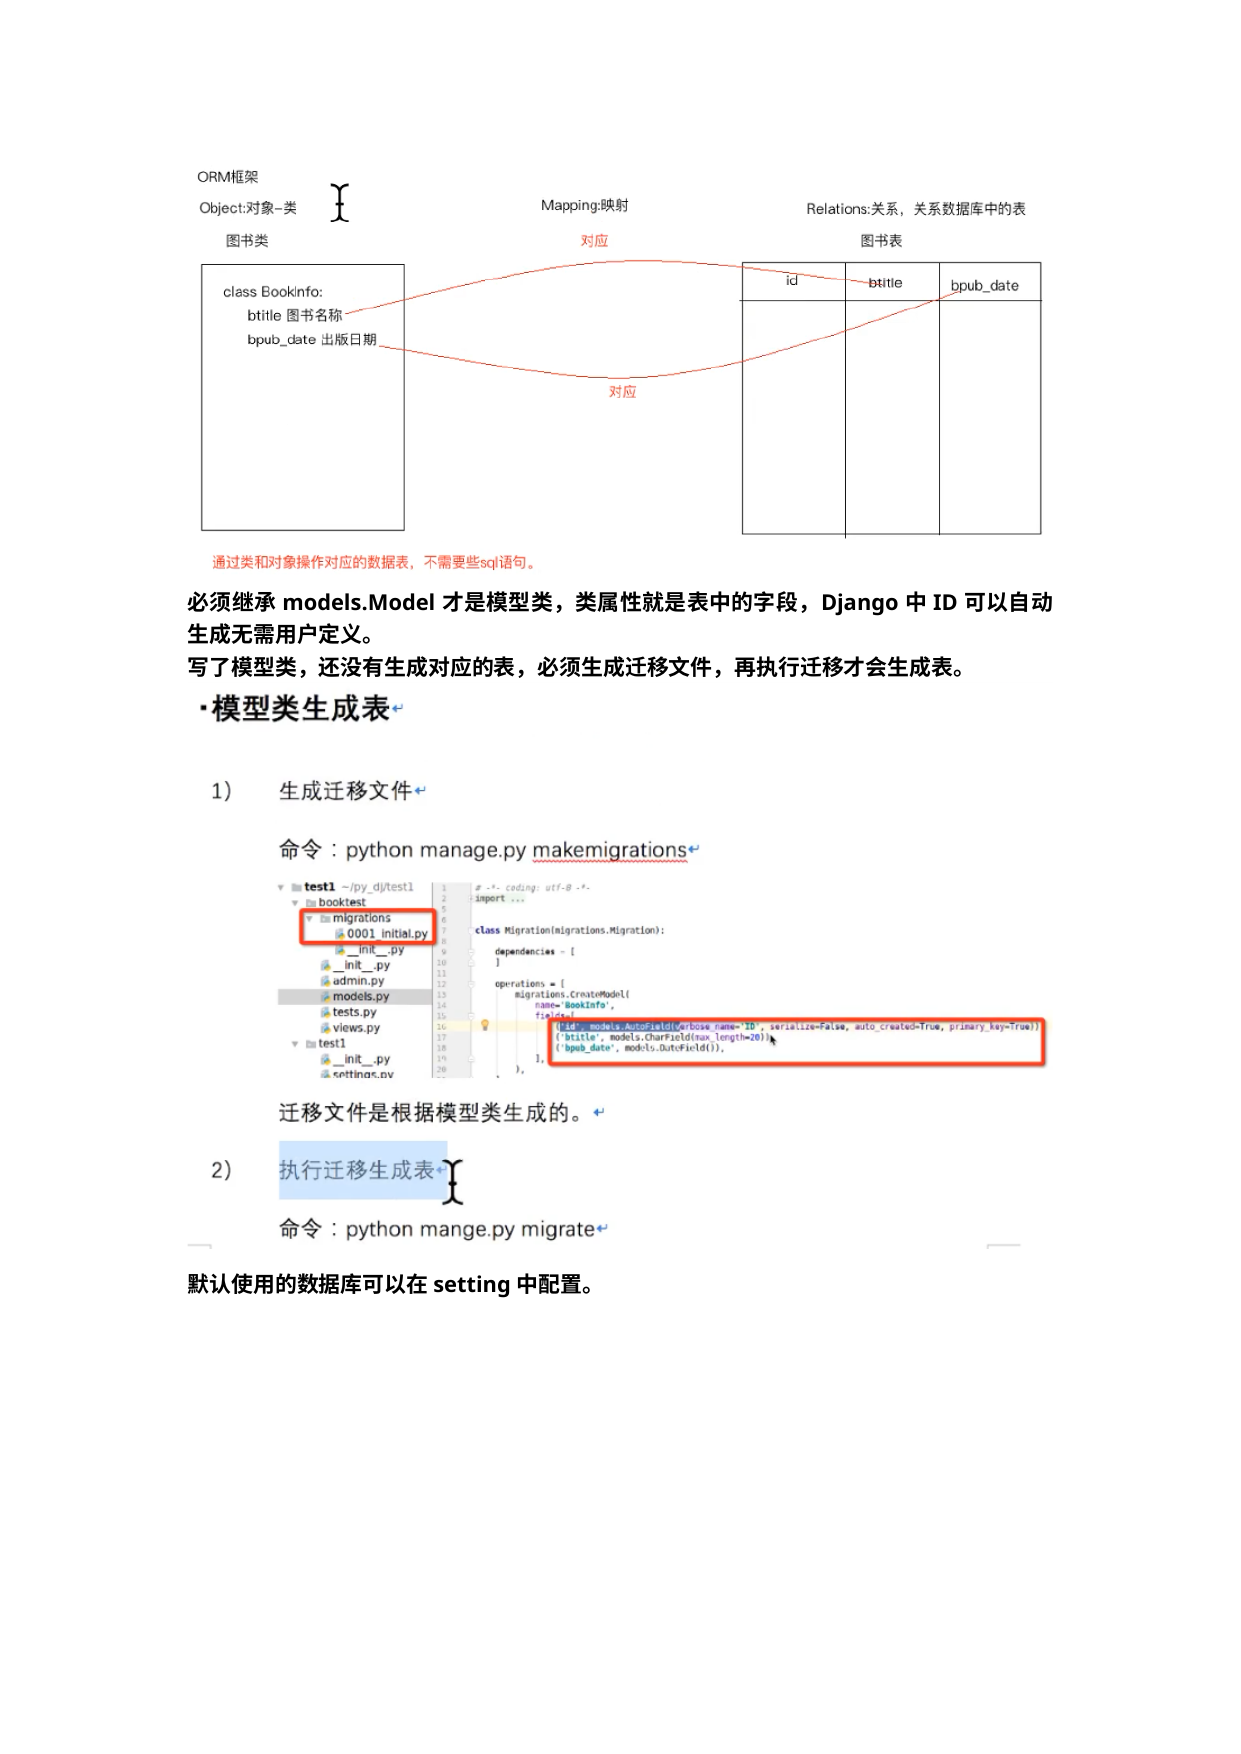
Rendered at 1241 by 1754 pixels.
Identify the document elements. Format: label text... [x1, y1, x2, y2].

text 写了模型类，还没有生成对应的表，必须生成迁移文件，再执行迁移才会生成表。 [187, 649, 1053, 682]
picture [187, 162, 1053, 575]
text 必须继承 models.Model 才是模型类，类属性就是表中的字段，Django 中 ID 可以自动生成无需用户定义。 [187, 584, 1053, 649]
text 默认使用的数据库可以在 setting 中配置。 [187, 1267, 1053, 1299]
picture [187, 682, 1053, 1249]
